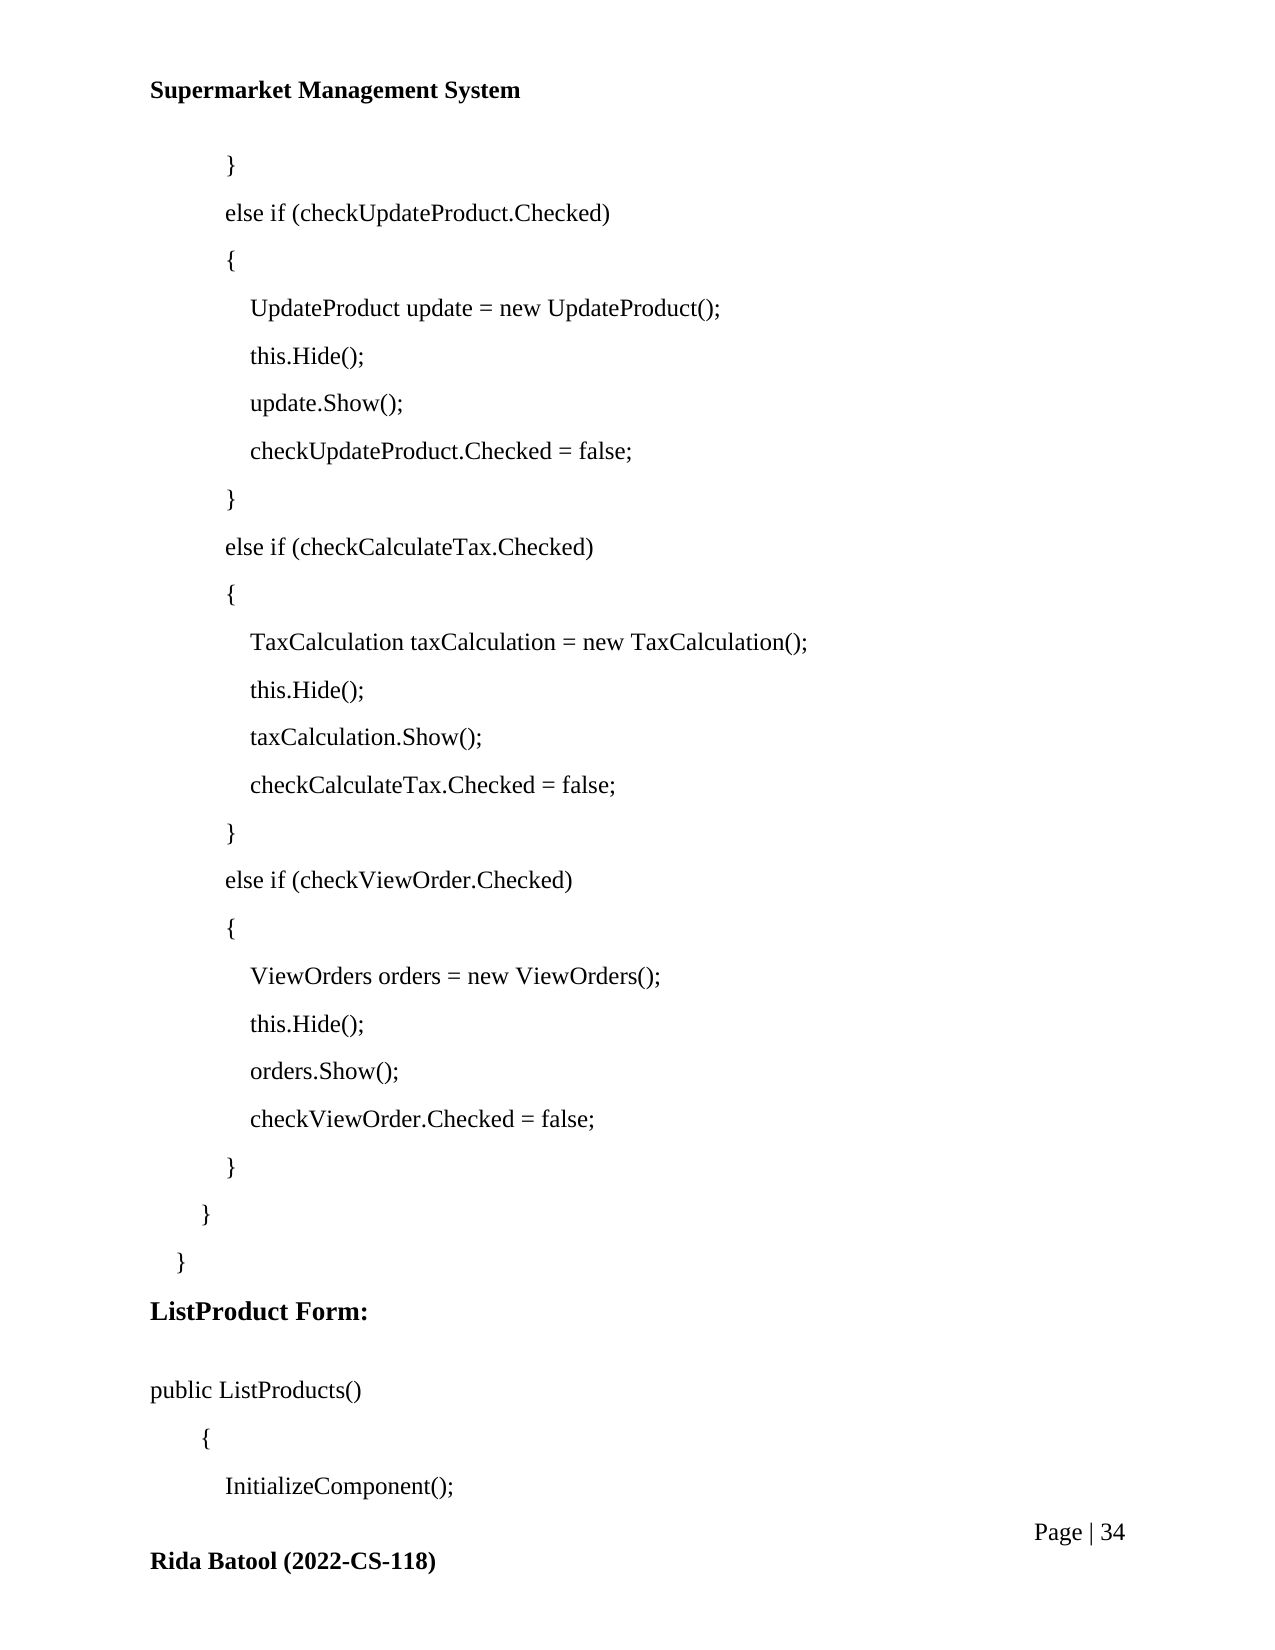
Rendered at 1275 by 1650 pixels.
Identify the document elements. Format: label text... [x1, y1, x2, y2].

text this.Hide(); [150, 1009, 1125, 1037]
text else if (checkViewOrder.Checked) [150, 866, 1125, 894]
text } [150, 1247, 1125, 1276]
text orders.Show(); [150, 1056, 1125, 1085]
text UpdateProduct update = new UpdateProduct(); [150, 293, 1125, 322]
text TaxCalculation taxCalculation = new TaxCalculation(); [150, 627, 1125, 656]
text public ListProducts() [150, 1375, 1125, 1404]
text } [150, 1152, 1125, 1181]
text update.Show(); [150, 388, 1125, 417]
text } [150, 150, 1125, 179]
text { [150, 1423, 1125, 1452]
subtitle ListProduct Form: [150, 1295, 1125, 1326]
text { [150, 245, 1125, 274]
text else if (checkUpdateProduct.Checked) [150, 198, 1125, 226]
text taxCalculation.Show(); [150, 722, 1125, 751]
text } [150, 484, 1125, 513]
text { [150, 913, 1125, 942]
text } [150, 1199, 1125, 1228]
text this.Hide(); [150, 341, 1125, 369]
text else if (checkCalculateTax.Checked) [150, 532, 1125, 560]
text checkUpdateProduct.Checked = false; [150, 436, 1125, 465]
text ViewOrders orders = new ViewOrders(); [150, 961, 1125, 990]
text { [150, 579, 1125, 608]
text } [150, 818, 1125, 847]
text this.Hide(); [150, 675, 1125, 703]
text checkViewOrder.Checked = false; [150, 1104, 1125, 1133]
text checkCalculateTax.Checked = false; [150, 770, 1125, 799]
text InitializeComponent(); [150, 1471, 1125, 1499]
